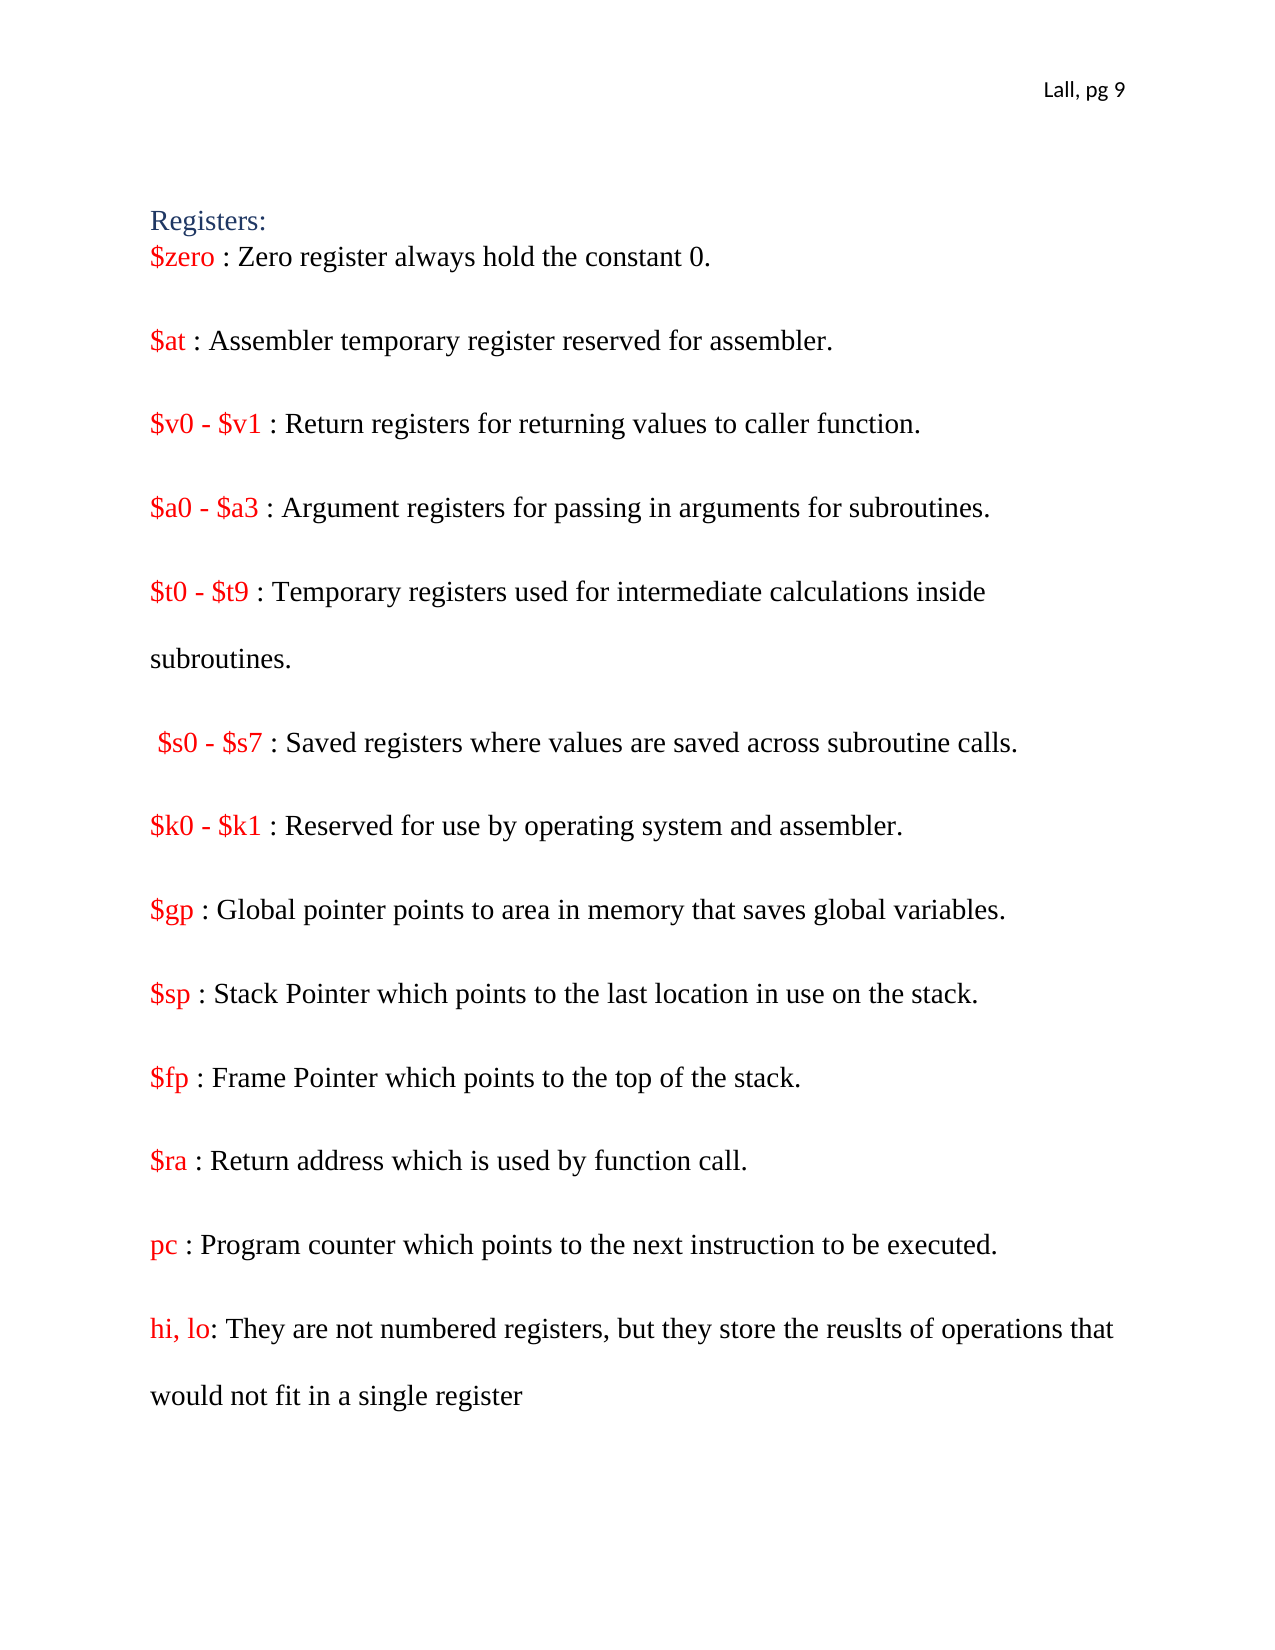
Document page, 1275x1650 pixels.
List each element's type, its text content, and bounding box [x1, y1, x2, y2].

text $sp : Stack Pointer which points to the last location in use on the stack. [150, 976, 1125, 1009]
text $gp : Global pointer points to area in memory that saves global variables. [150, 892, 1125, 926]
text $t0 - $t9 : Temporary registers used for intermediate calculations inside subroutines. [150, 574, 1125, 674]
subtitle Registers: [150, 203, 1125, 236]
text $at : Assembler temporary register reserved for assembler. [150, 323, 1125, 356]
text $v0 - $v1 : Return registers for returning values to caller function. [150, 406, 1125, 440]
text hi, lo: They are not numbered registers, but they store the reuslts of operations that would not fit in a single register [150, 1311, 1125, 1412]
text $k0 - $k1 : Reserved for use by operating system and assembler. [150, 808, 1125, 842]
text $fp : Frame Pointer which points to the top of the stack. [150, 1060, 1125, 1093]
text $a0 - $a3 : Argument registers for passing in arguments for subroutines. [150, 490, 1125, 524]
text $s0 - $s7 : Saved registers where values are saved across subroutine calls. [150, 725, 1125, 758]
text $ra : Return address which is used by function call. [150, 1143, 1125, 1177]
text pc : Program counter which points to the next instruction to be executed. [150, 1227, 1125, 1261]
text $zero : Zero register always hold the constant 0. [150, 239, 1125, 272]
